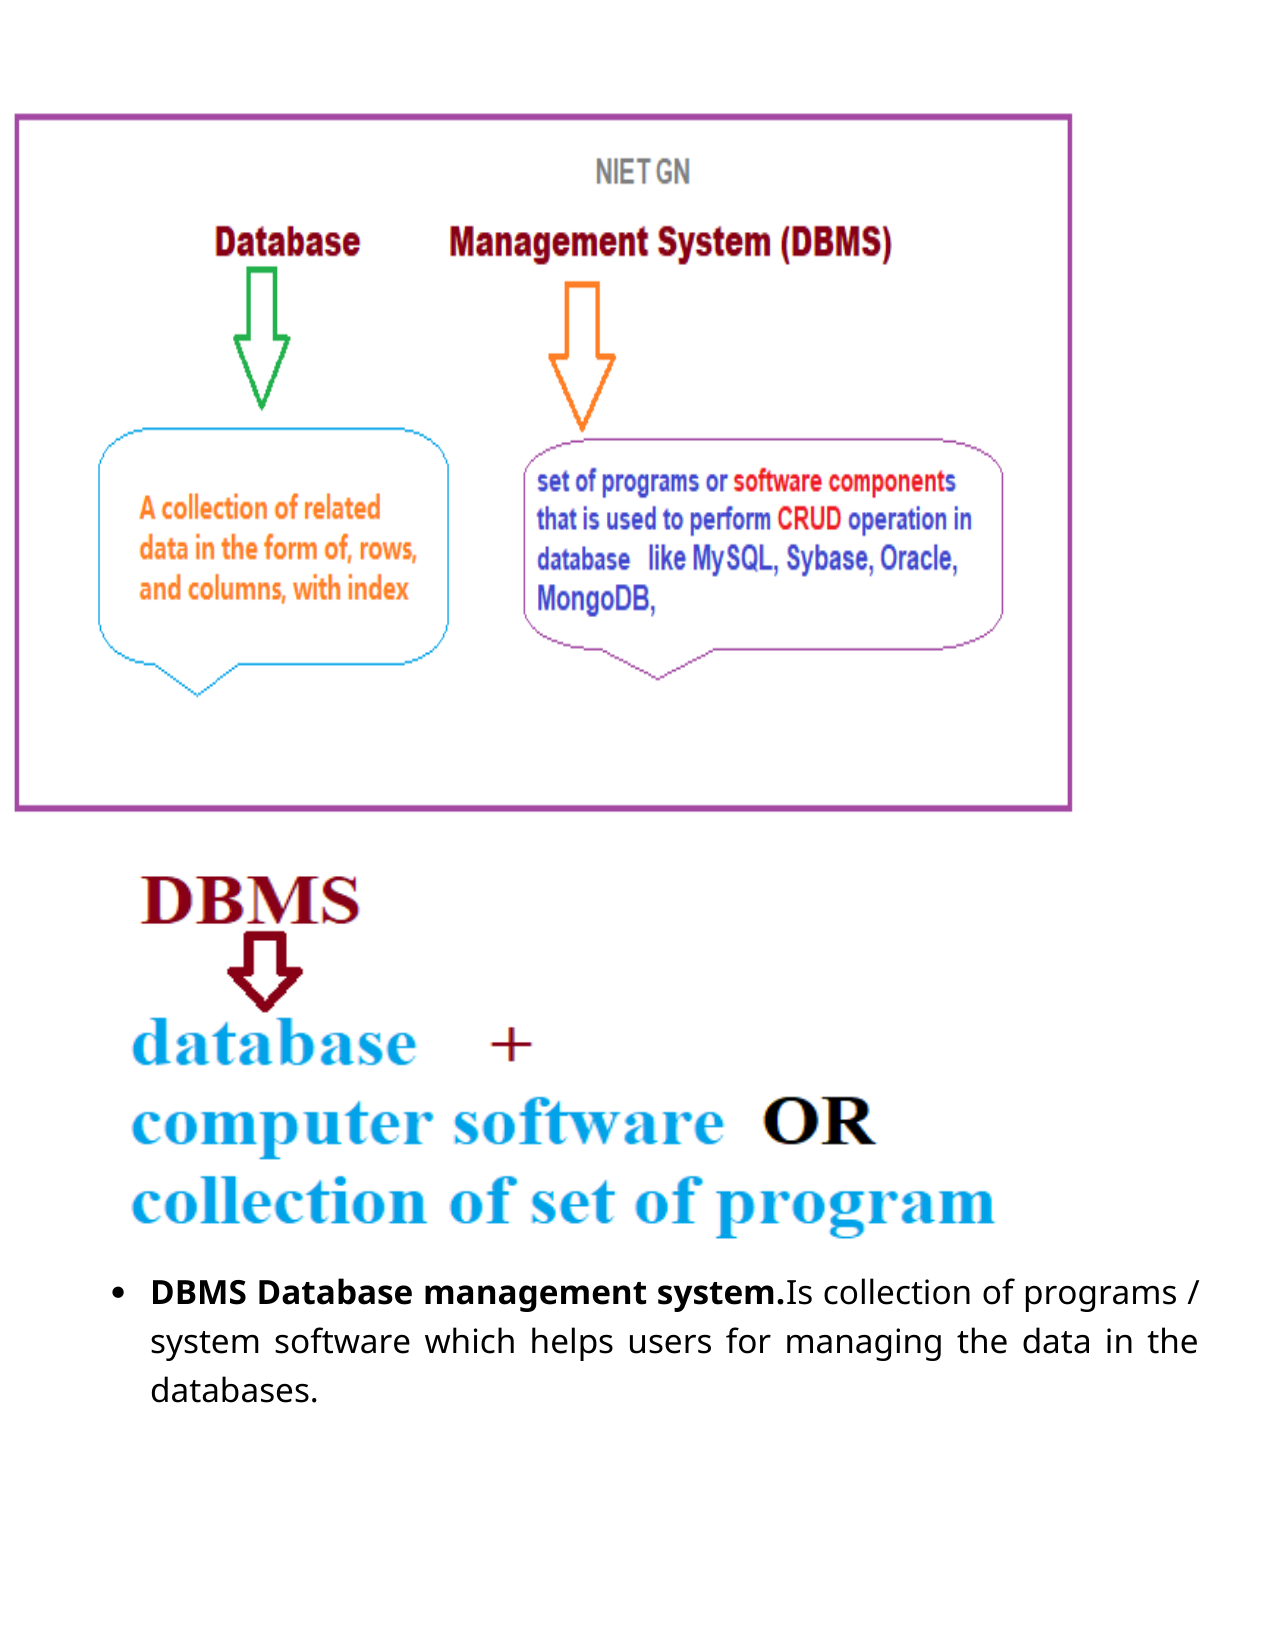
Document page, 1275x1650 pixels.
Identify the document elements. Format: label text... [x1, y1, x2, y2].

picture [0, 75, 1087, 1269]
list DBMS Database management system.Is collection of programs / system software which helps users for managing the data in the databases. [112, 1268, 1200, 1412]
